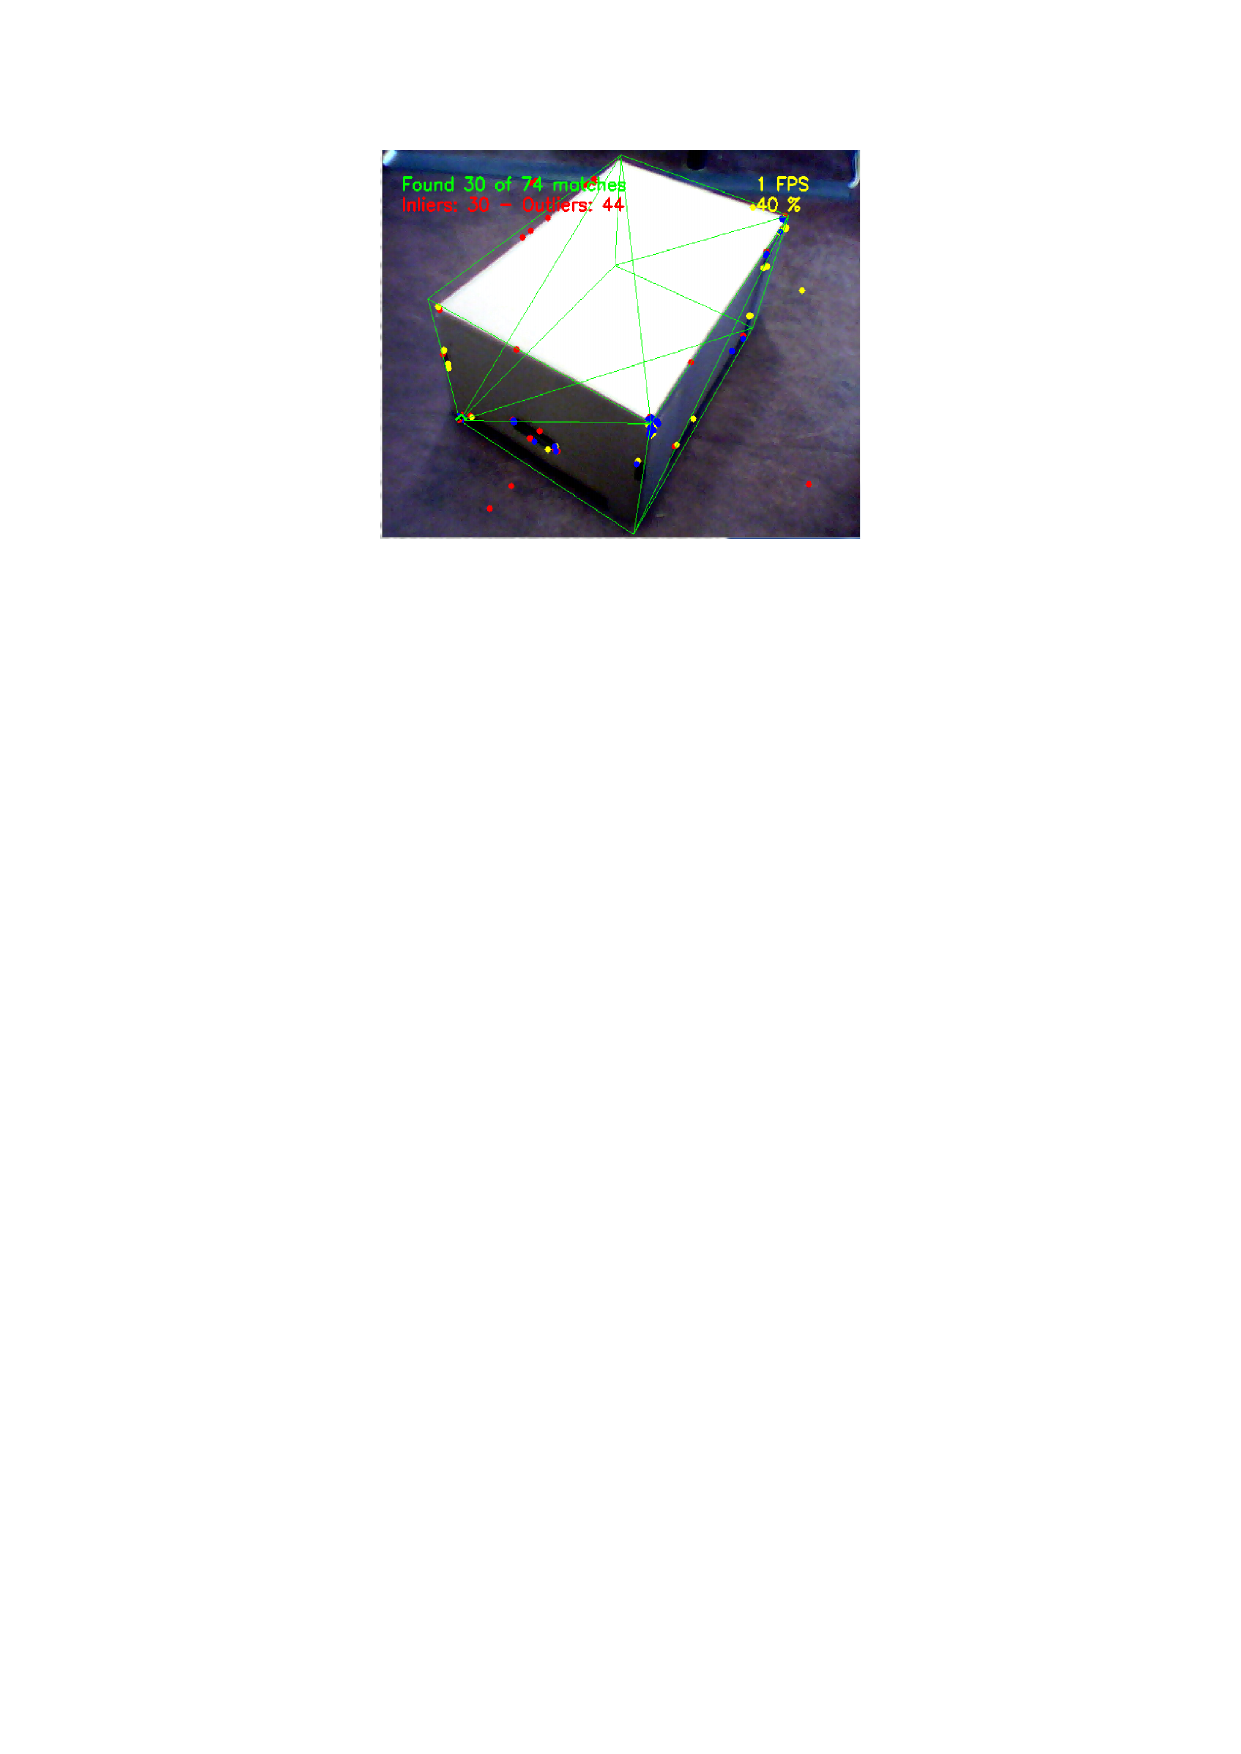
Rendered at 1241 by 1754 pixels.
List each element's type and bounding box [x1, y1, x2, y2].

picture [380, 150, 861, 539]
